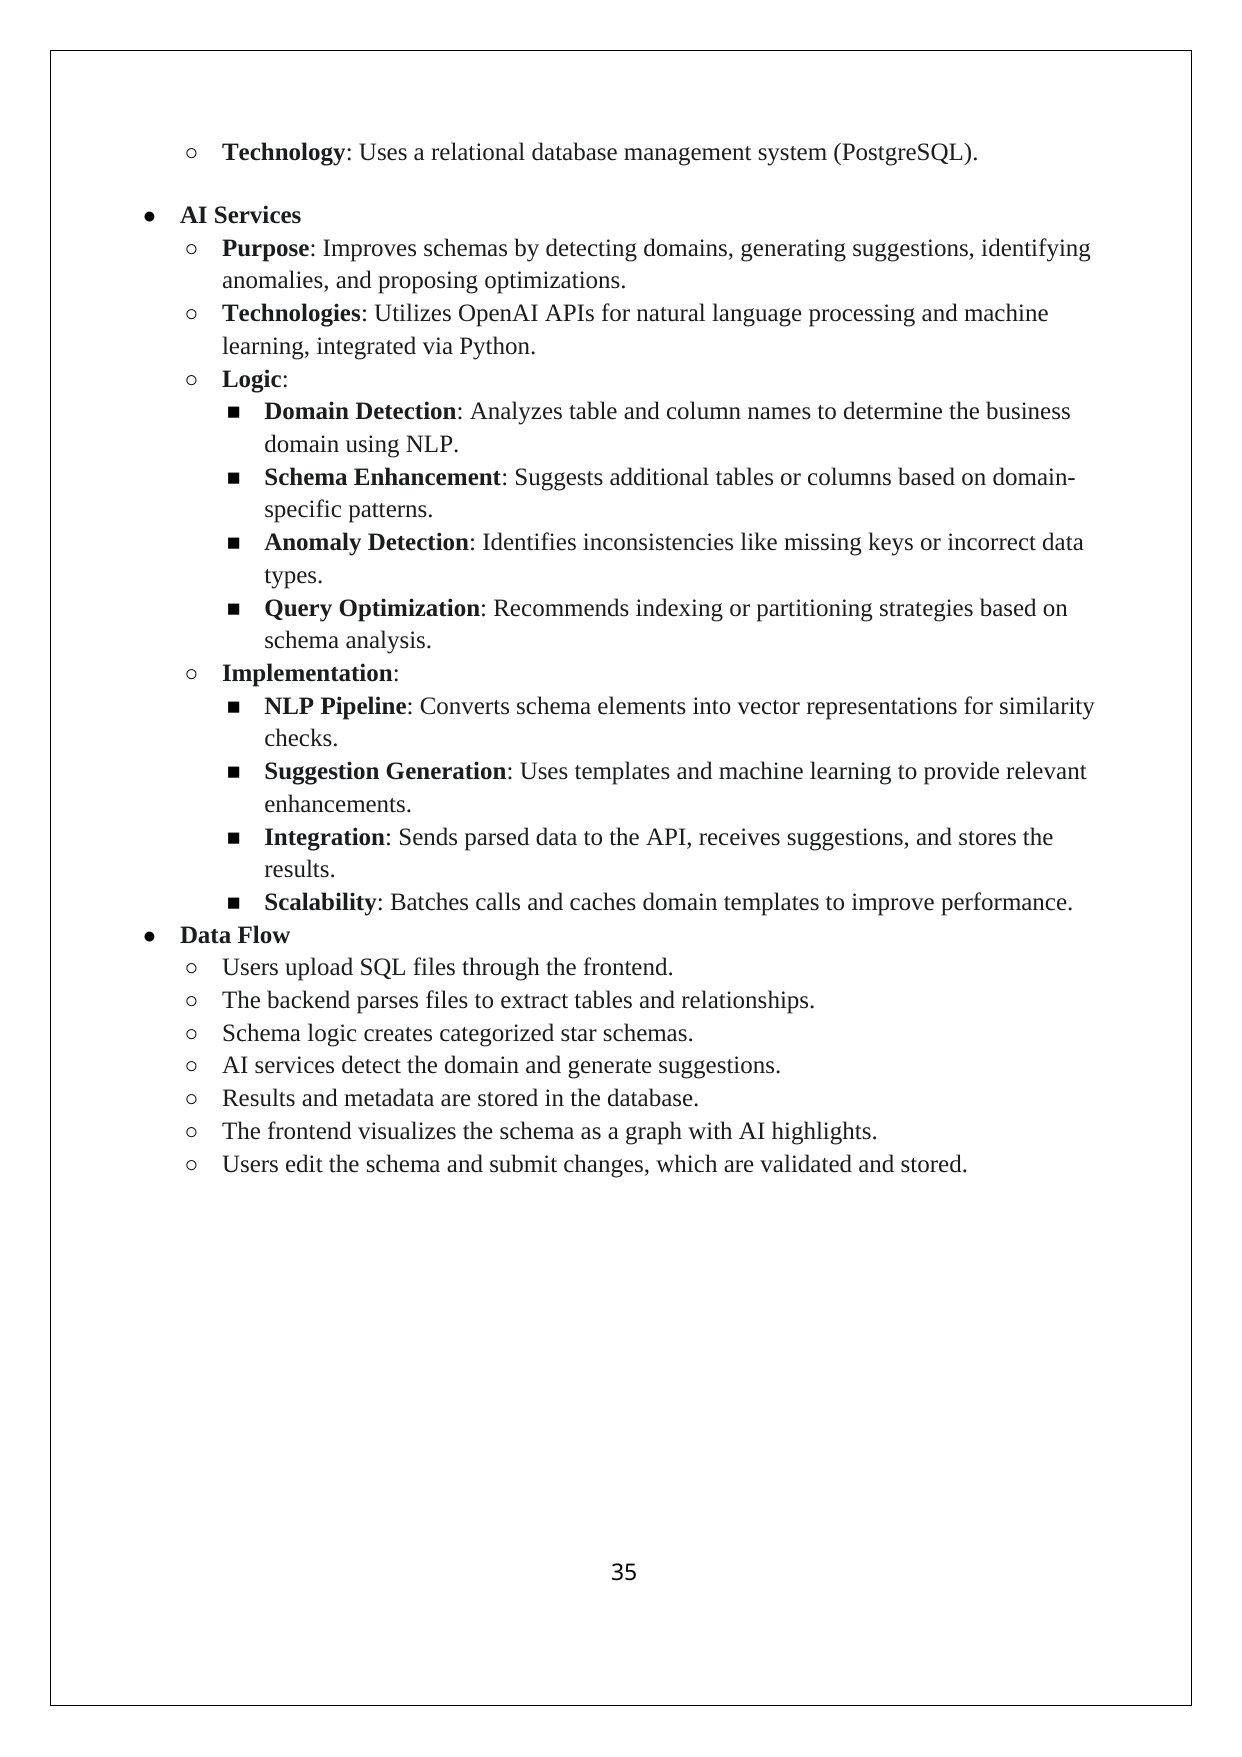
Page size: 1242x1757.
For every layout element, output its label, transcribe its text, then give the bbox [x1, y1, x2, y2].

list The frontend visualizes the schema as a graph with AI highlights. [184, 1116, 1117, 1145]
list The backend parses files to extract tables and relationships. [184, 985, 1117, 1014]
list NLP Pipeline: Converts schema elements into vector representations for similarity checks. [227, 691, 1117, 752]
list Users upload SQL files through the frontend. [184, 952, 1117, 981]
list Technology: Uses a relational database management system (PostgreSQL). [184, 137, 1117, 166]
list Data Flow [142, 920, 1117, 948]
list Anomaly Detection: Identifies inconsistencies like missing keys or incorrect data types. [227, 527, 1117, 589]
list Suggestion Generation: Uses templates and machine learning to provide relevant enhancements. [227, 756, 1117, 818]
list Purpose: Improves schemas by detecting domains, generating suggestions, identifying anomalies, and proposing optimizations. [184, 233, 1117, 294]
list Query Optimization: Recommends indexing or partitioning strategies based on schema analysis. [227, 593, 1117, 654]
list Users edit the schema and submit changes, which are validated and stored. [184, 1149, 1117, 1177]
list Logic: [184, 364, 1117, 392]
list Implementation: [184, 658, 1117, 687]
list AI services detect the domain and generate suggestions. [184, 1051, 1117, 1079]
list Integration: Sends parsed data to the API, receives suggestions, and stores the results. [227, 822, 1117, 883]
list Schema logic creates categorized star schemas. [184, 1018, 1117, 1047]
list Technologies: Utilizes OpenAI APIs for natural language processing and machine learning, integrated via Python. [184, 298, 1117, 360]
list Scalability: Batches calls and caches domain templates to improve performance. [227, 887, 1117, 916]
list Results and metadata are stored in the database. [184, 1083, 1117, 1112]
list Domain Detection: Analyzes table and column names to determine the business domain using NLP. [227, 396, 1117, 458]
list Schema Enhancement: Suggests additional tables or columns based on domain-specific patterns. [227, 462, 1117, 523]
list AI Services [142, 200, 1117, 229]
